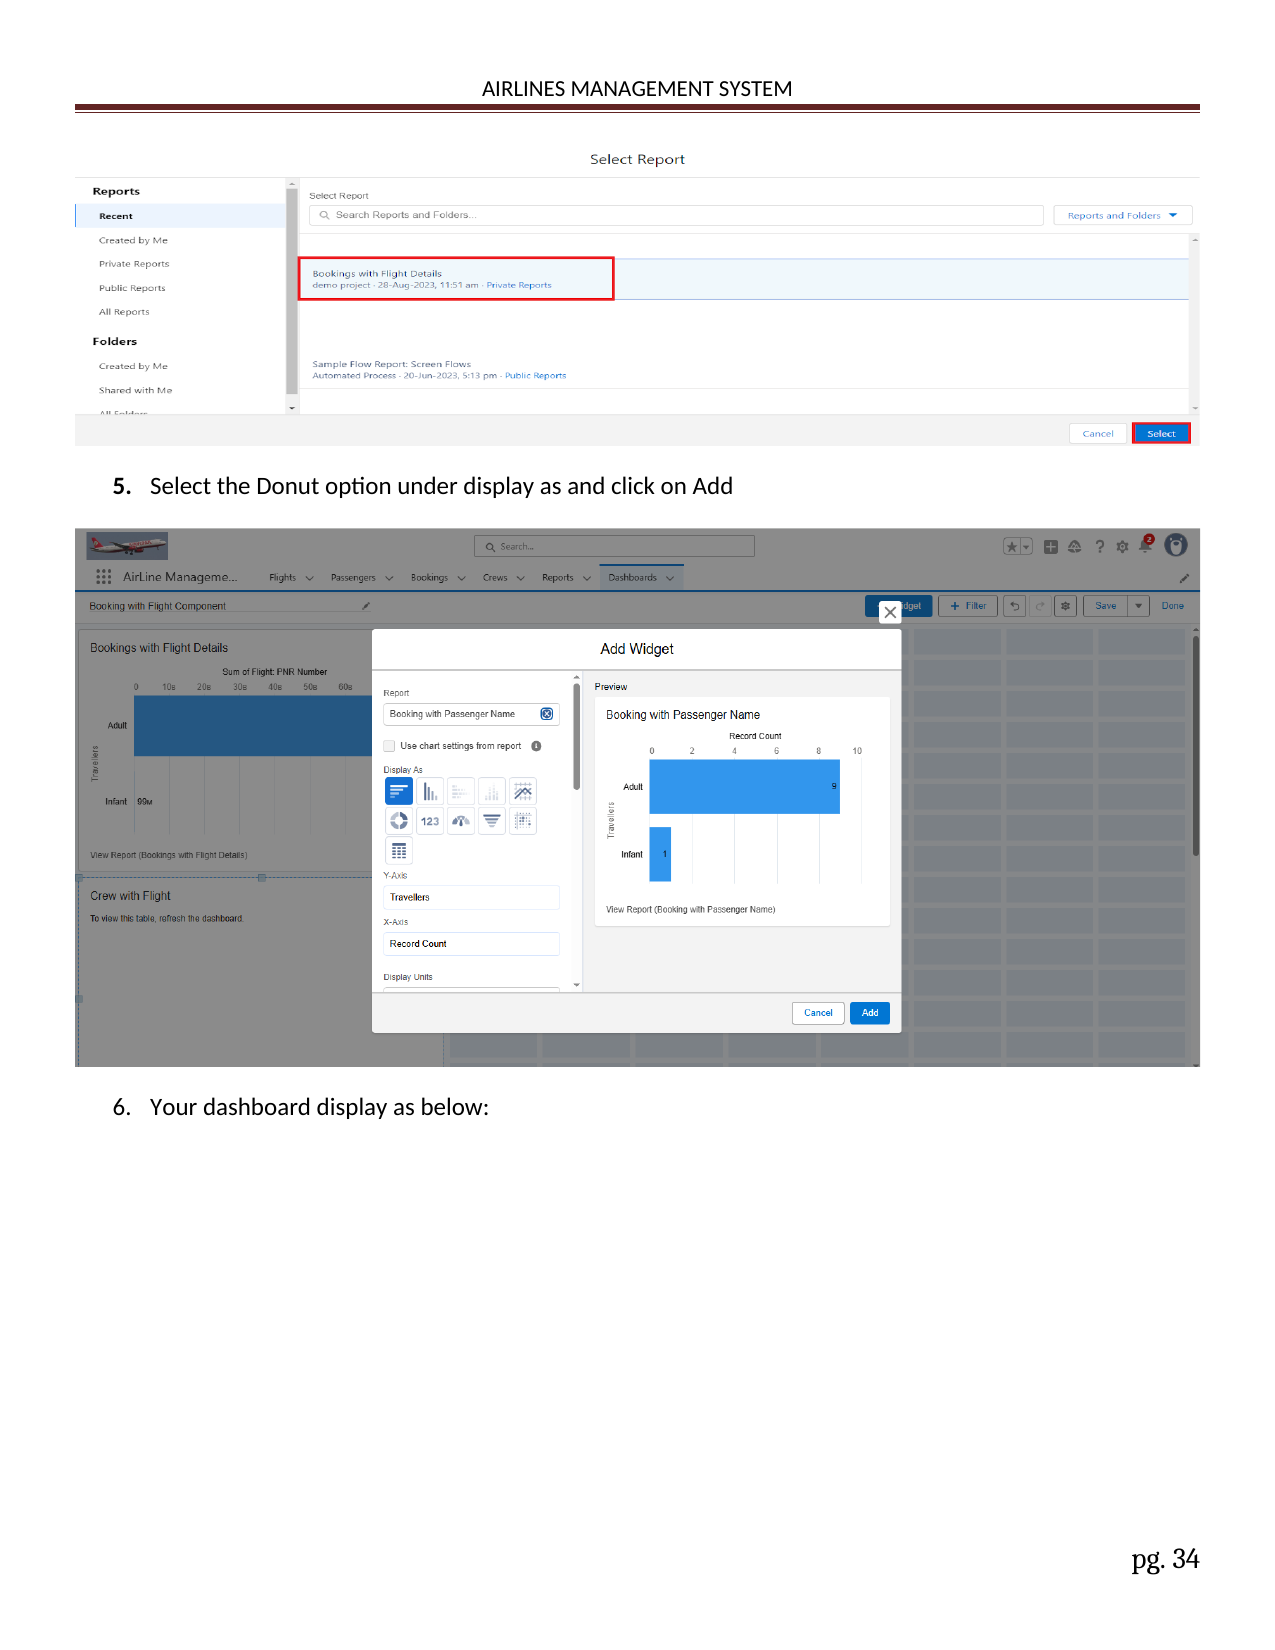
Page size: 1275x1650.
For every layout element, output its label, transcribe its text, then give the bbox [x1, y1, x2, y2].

list Your dashboard display as below: [112, 1091, 1200, 1122]
list Select the Donut option under display as and click on Add [112, 471, 1200, 501]
picture [75, 141, 1200, 446]
picture [75, 526, 1200, 1067]
